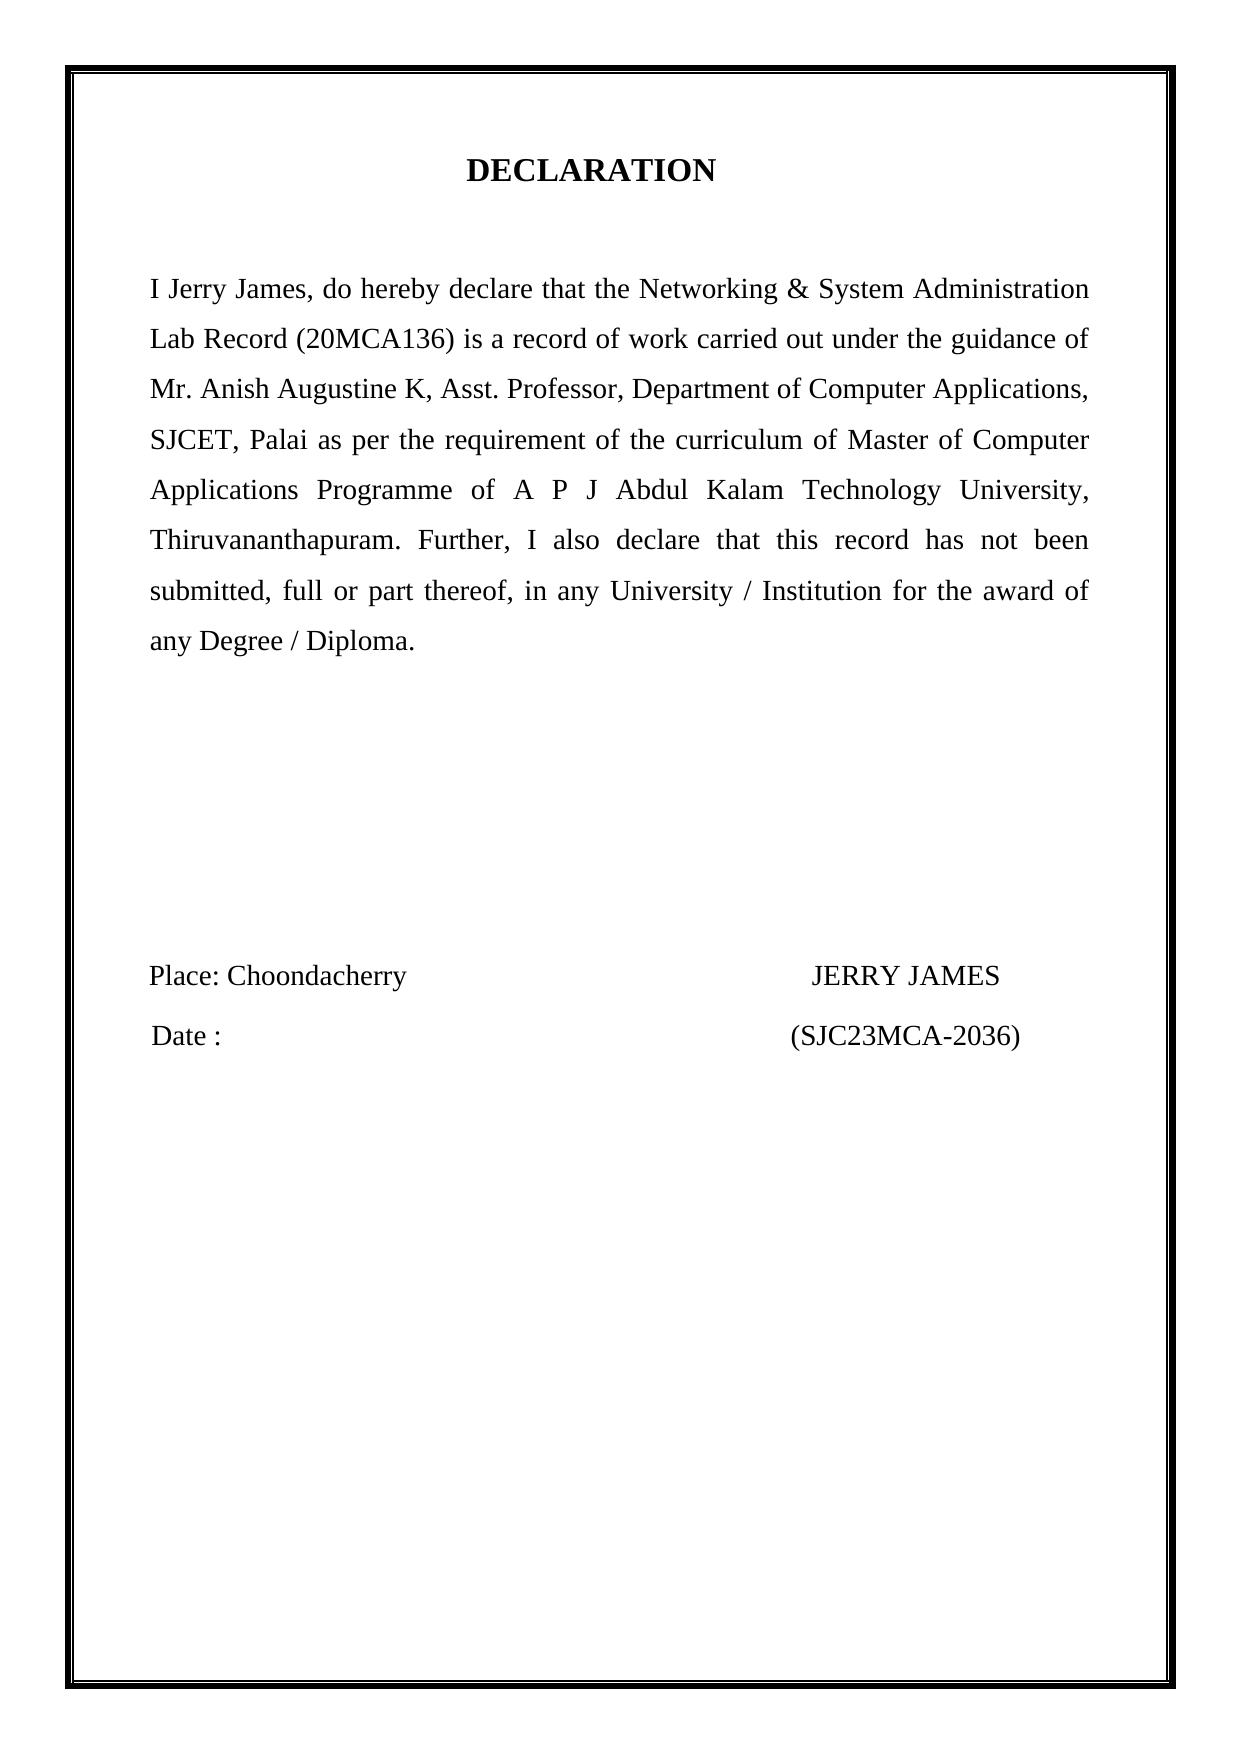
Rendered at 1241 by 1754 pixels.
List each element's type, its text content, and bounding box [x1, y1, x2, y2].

text Date : (SJC23MCA-2036) [149, 1018, 1090, 1052]
text I Jerry James, do hereby declare that the Networking & System Administration Lab Record (20MCA136) is a record of work carried out under the guidance of Mr. Anish Augustine K, Asst. Professor, Department of Computer Applications, SJCET, Palai as per the requirement of the curriculum of Master of Computer Applications Programme of A P J Abdul Kalam Technology University, Thiruvananthapuram. Further, I also declare that this record has not been submitted, full or part thereof, in any University / Institution for the award of any Degree / Diploma. [149, 271, 1090, 657]
text Place: Choondacherry JERRY JAMES [148, 958, 1090, 992]
subtitle DECLARATION [149, 150, 1090, 188]
